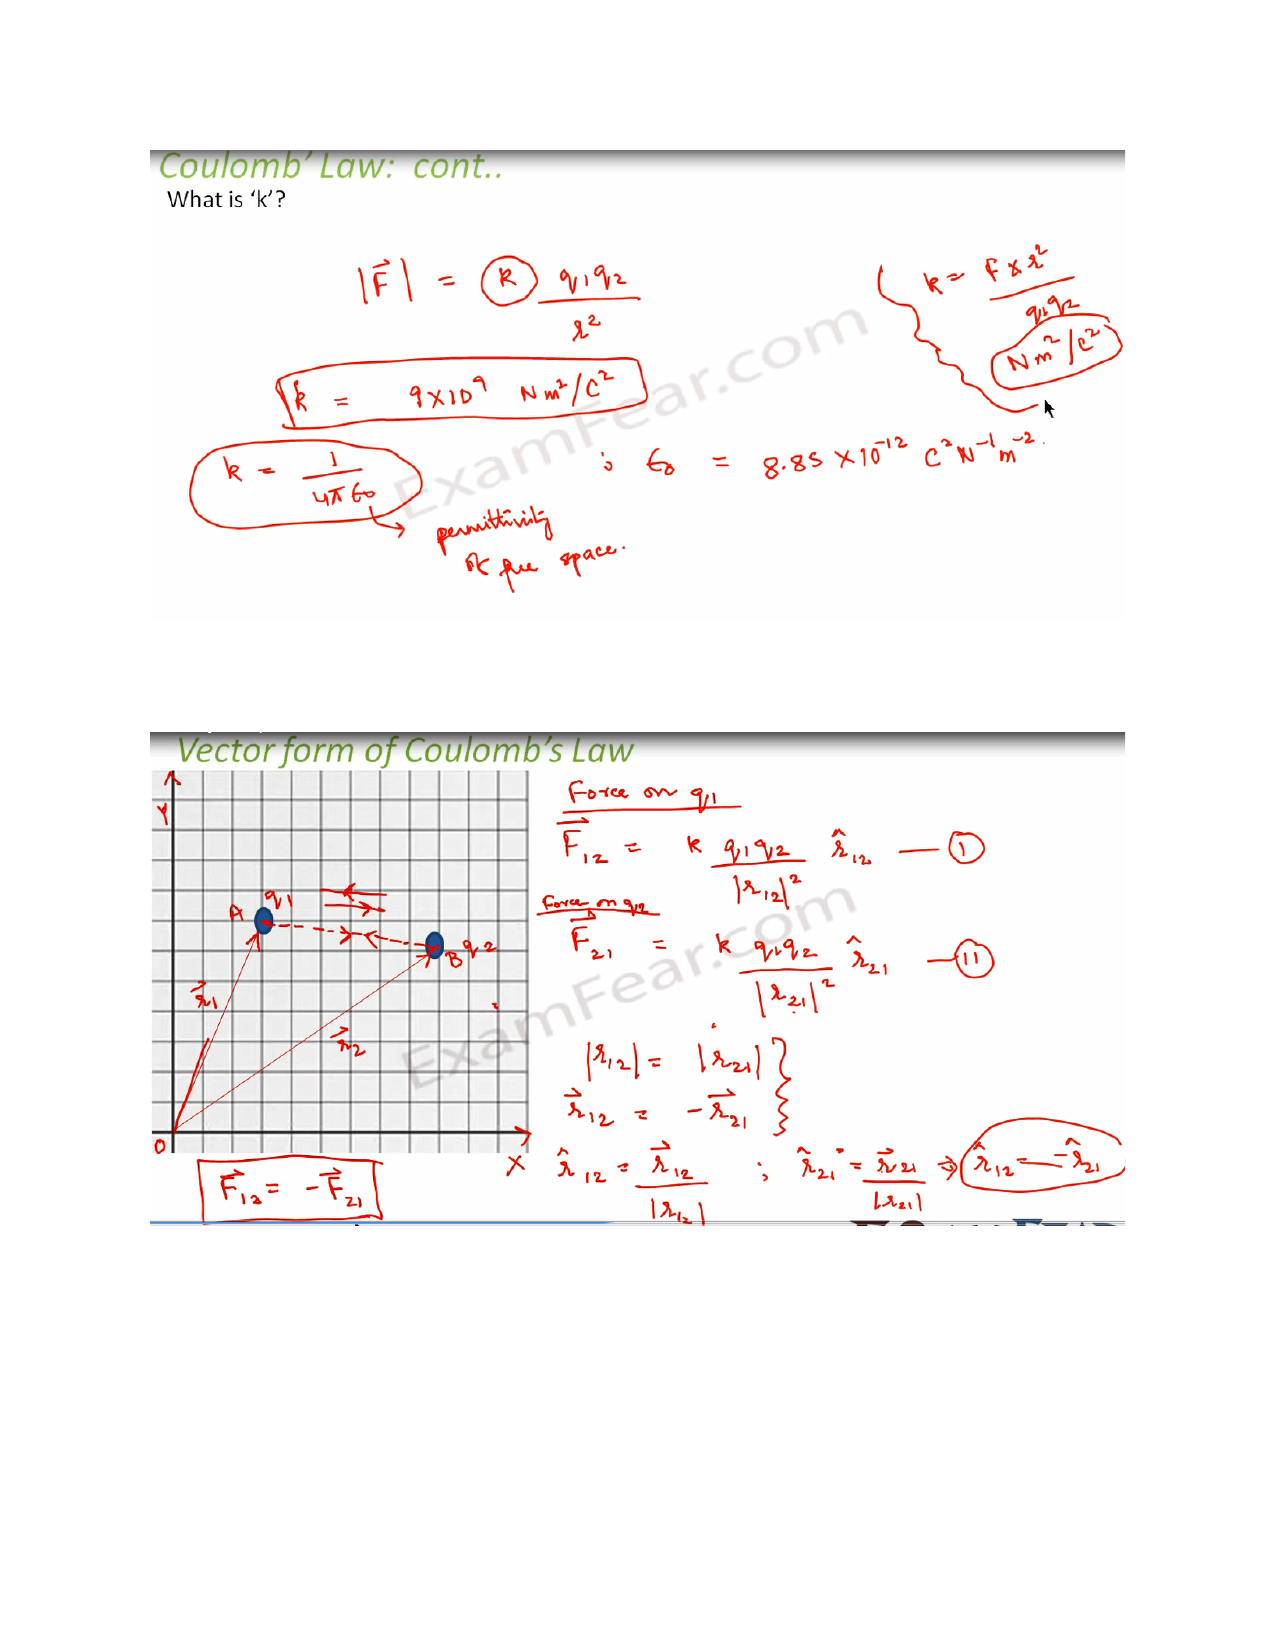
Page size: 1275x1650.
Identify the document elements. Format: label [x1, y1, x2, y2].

picture [150, 150, 1125, 620]
picture [150, 732, 1125, 1226]
